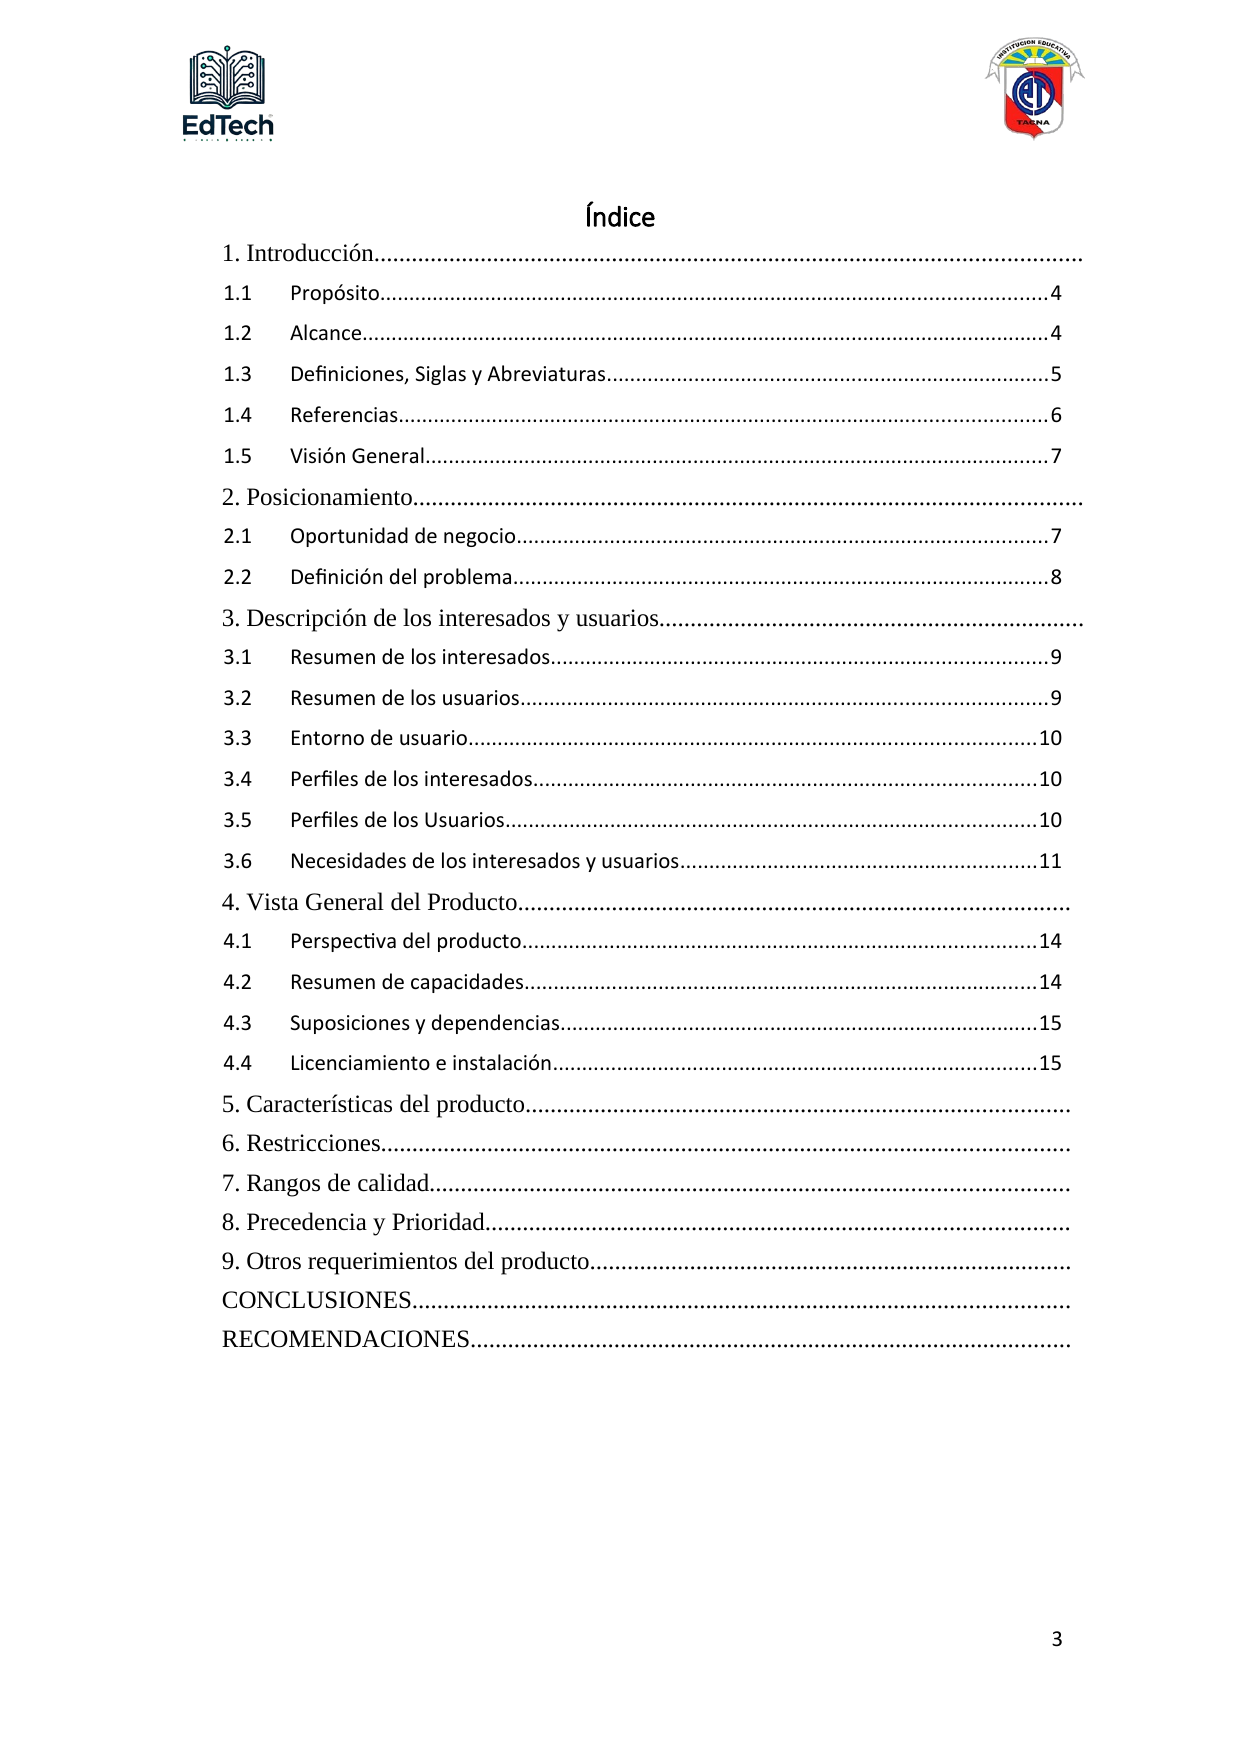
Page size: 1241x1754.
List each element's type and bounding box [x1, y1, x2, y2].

picture [177, 36, 281, 144]
picture [983, 36, 1086, 142]
